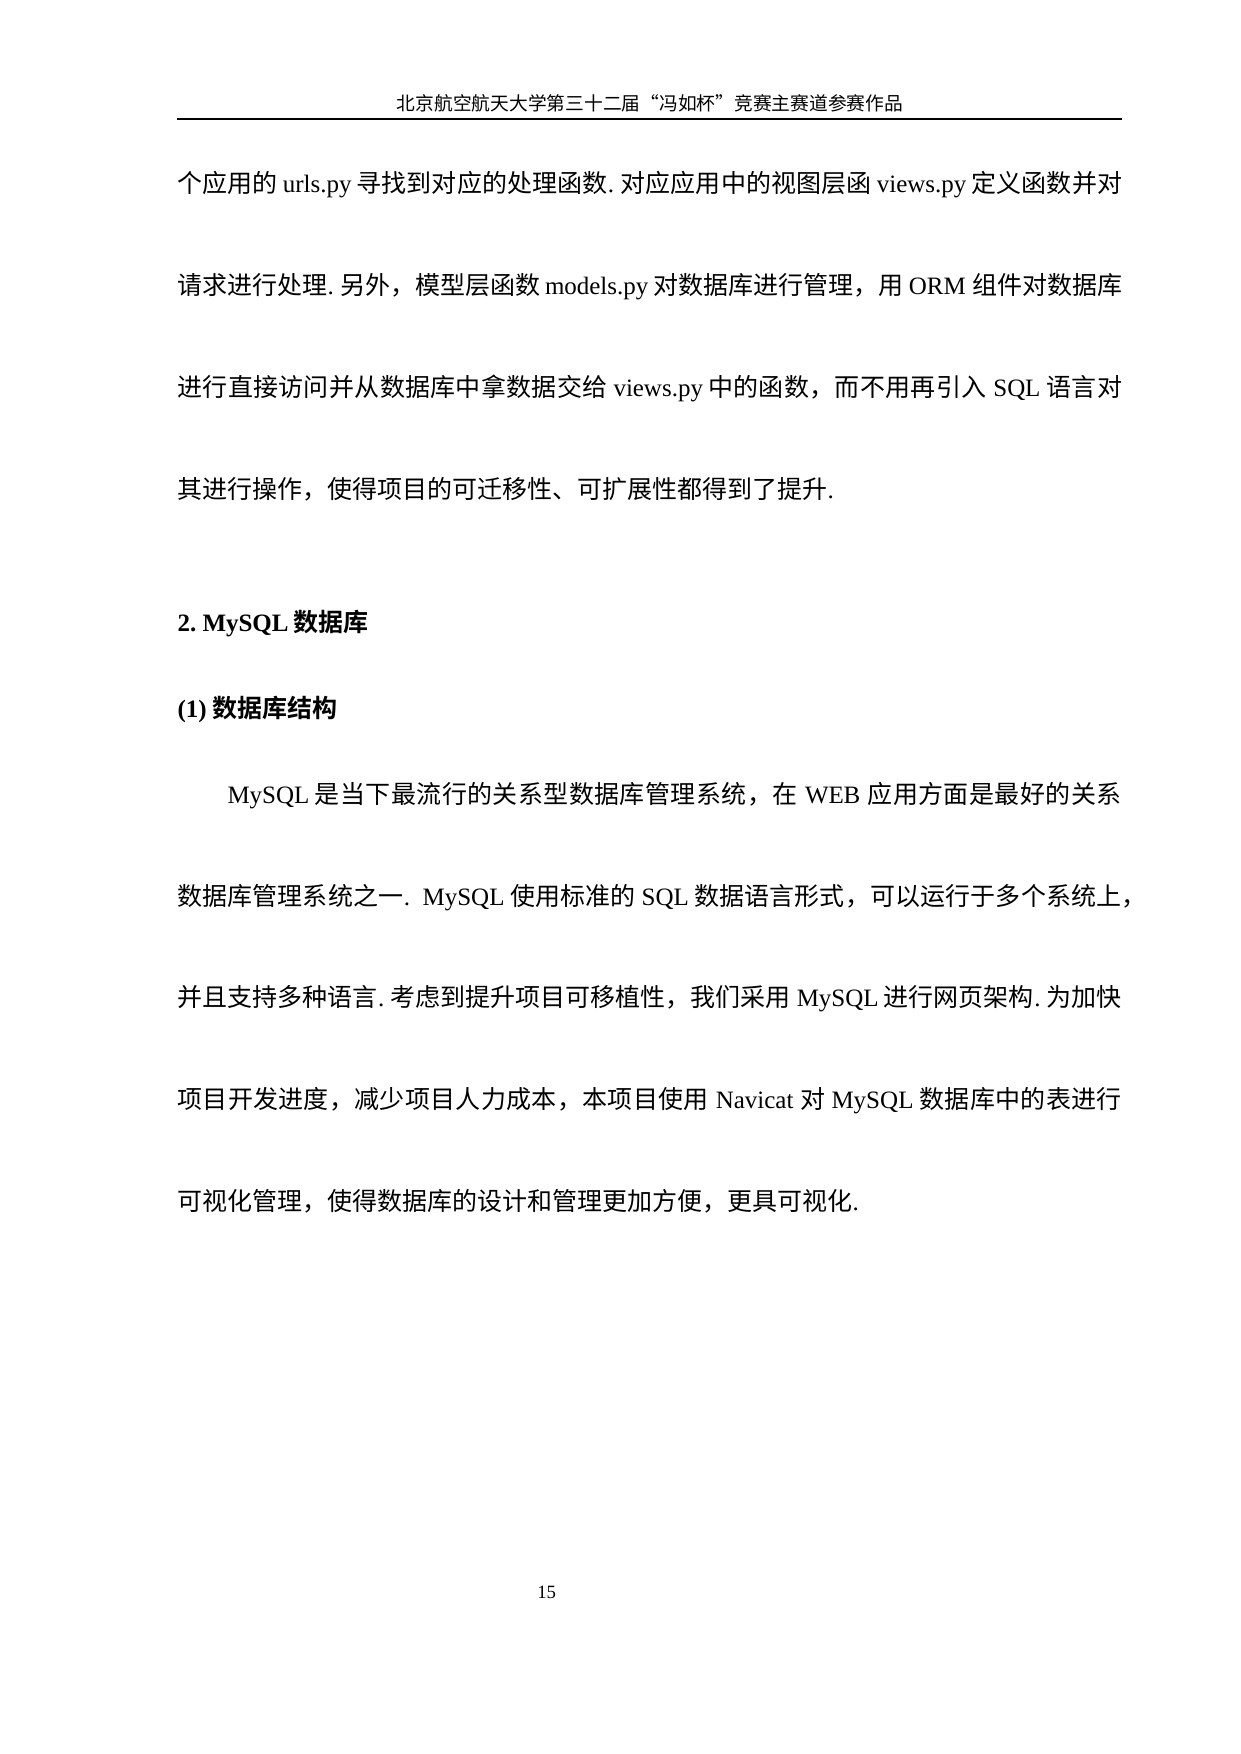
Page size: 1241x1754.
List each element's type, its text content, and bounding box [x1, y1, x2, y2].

text MySQL是当下最流行的关系型数据库管理系统，在 WEB 应用方面是最好的关系数据库管理系统之一. MySQL 使用标准的 SQL 数据语言形式，可以运行于多个系统上，并且支持多种语言. 考虑到提升项目可移植性，我们采用MySQL进行网页架构. 为加快项目开发进度，减少项目人力成本，本项目使用 Navicat 对 MySQL 数据库中的表进行可视化管理，使得数据库的设计和管理更加方便，更具可视化. [177, 758, 1122, 1234]
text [177, 148, 1122, 522]
list (1) 数据库结构 [177, 672, 1122, 740]
list MySQL 数据库 [177, 586, 1122, 654]
